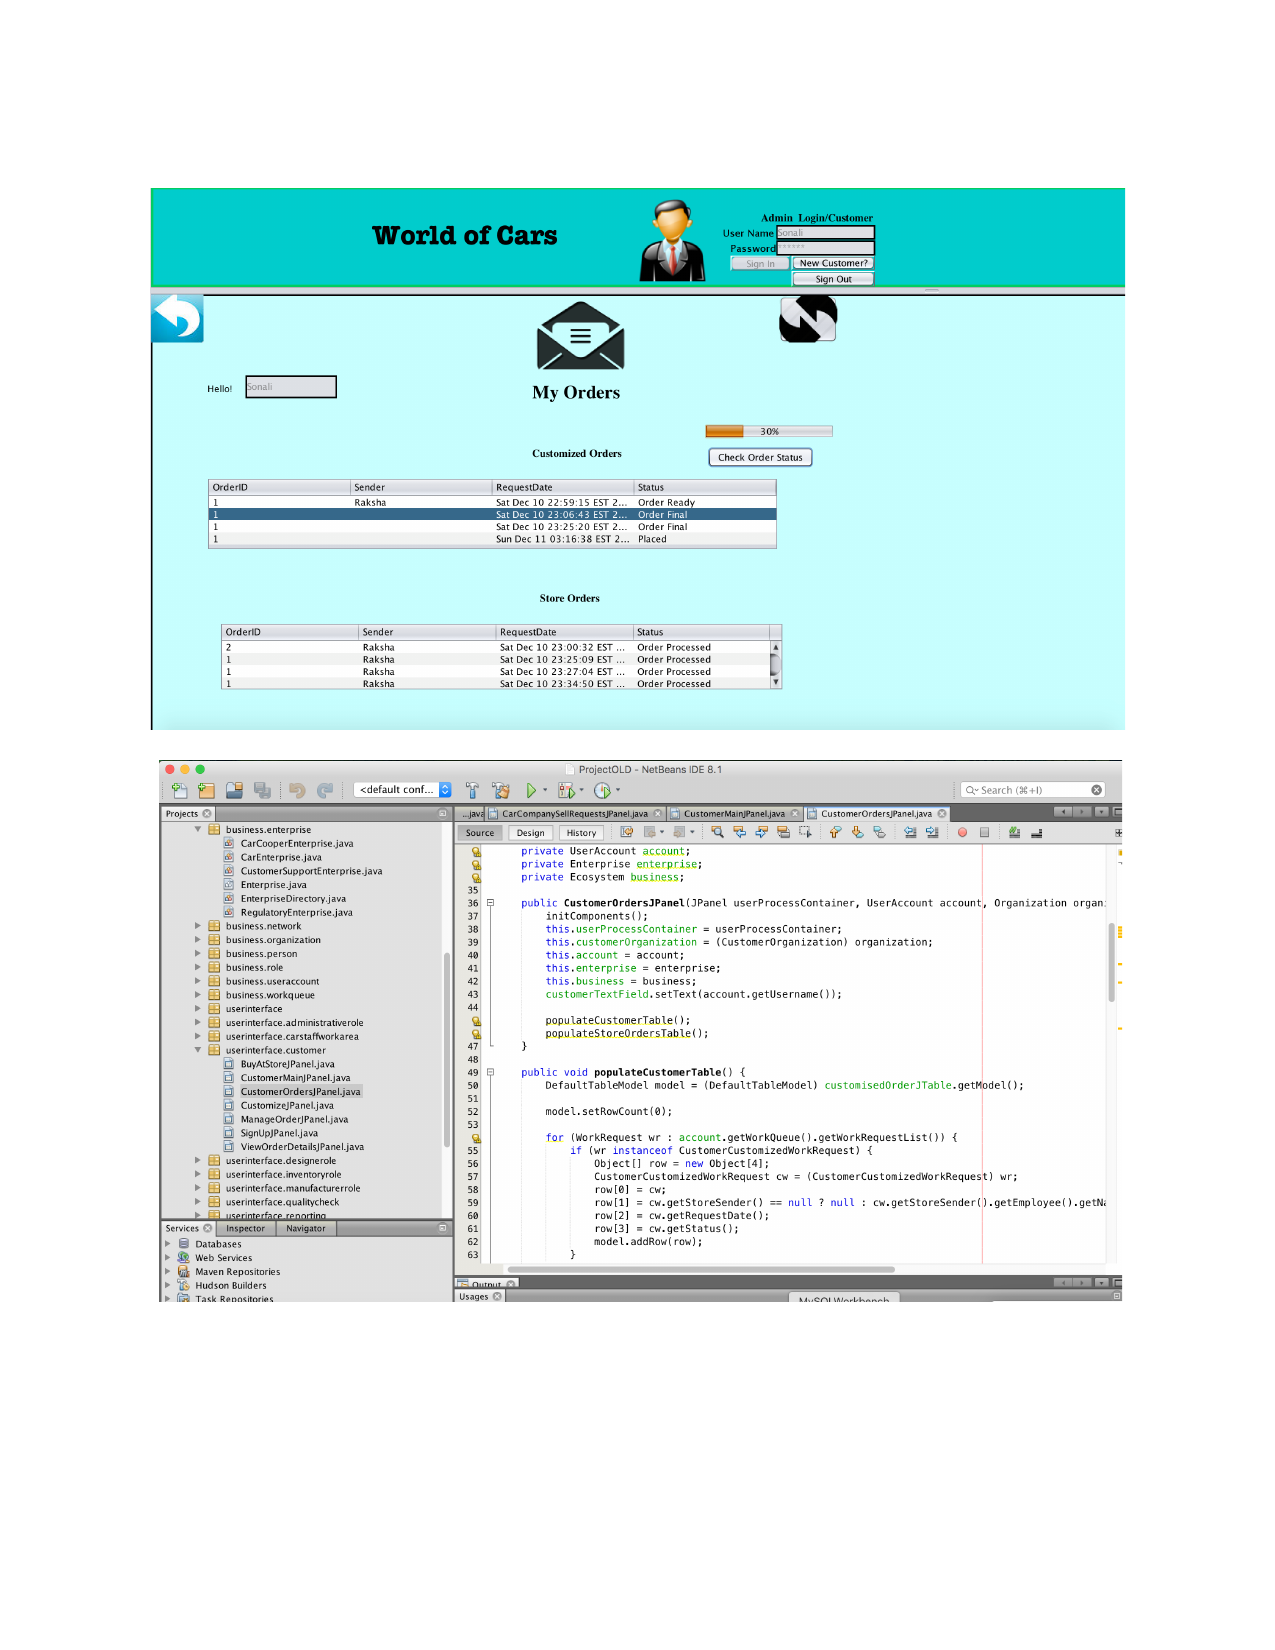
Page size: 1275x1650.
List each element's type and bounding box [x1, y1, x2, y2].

picture [159, 760, 1123, 1302]
picture [150, 188, 1125, 730]
